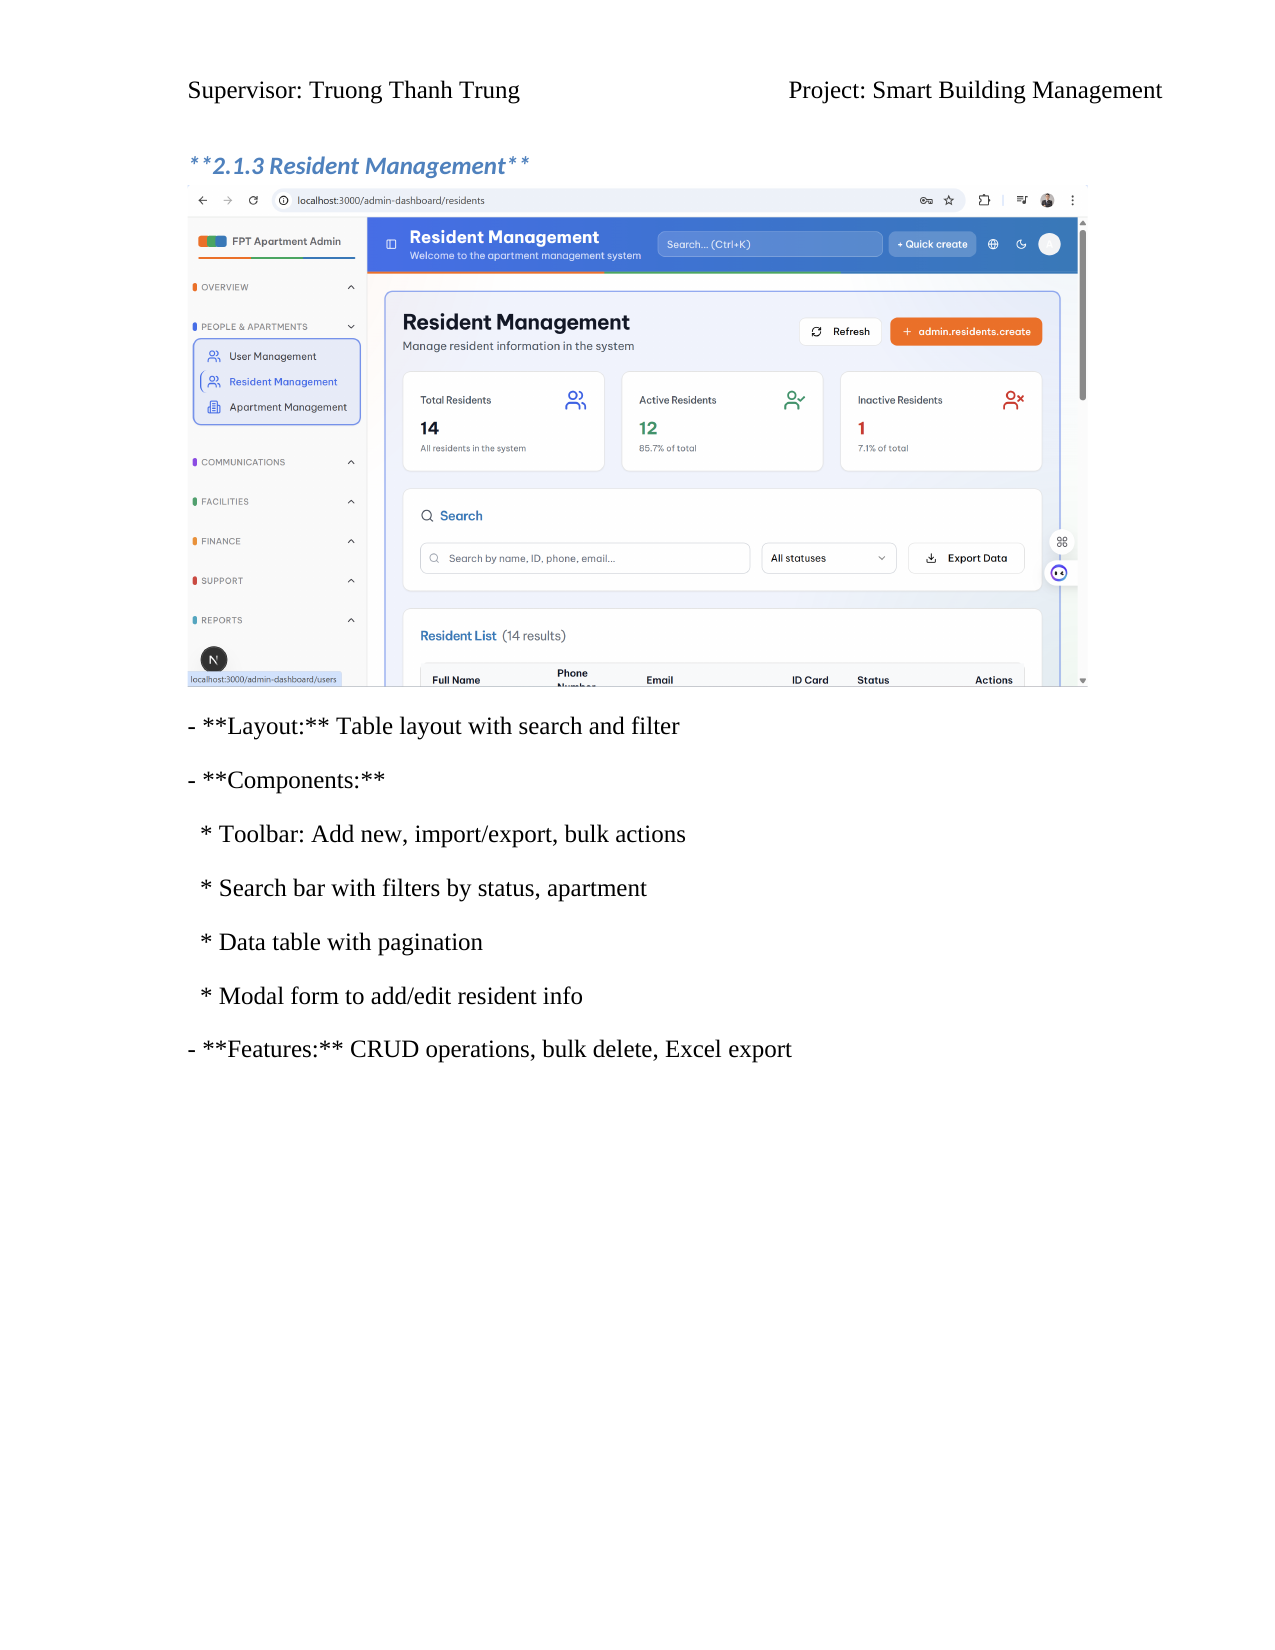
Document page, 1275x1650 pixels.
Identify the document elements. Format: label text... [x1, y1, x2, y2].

text - **Features:** CRUD operations, bulk delete, Excel export [187, 1034, 1087, 1063]
text - **Components:** [187, 765, 1087, 794]
text * Search bar with filters by status, apartment [187, 873, 1087, 902]
picture [187, 185, 1088, 687]
text * Data table with pagination [187, 927, 1087, 956]
text * Toolbar: Add new, import/export, bulk actions [187, 819, 1087, 848]
text * Modal form to add/edit resident info [187, 981, 1087, 1009]
subtitle **2.1.3 Resident Management** [187, 150, 1087, 181]
text - **Layout:** Table layout with search and filter [187, 711, 1087, 740]
